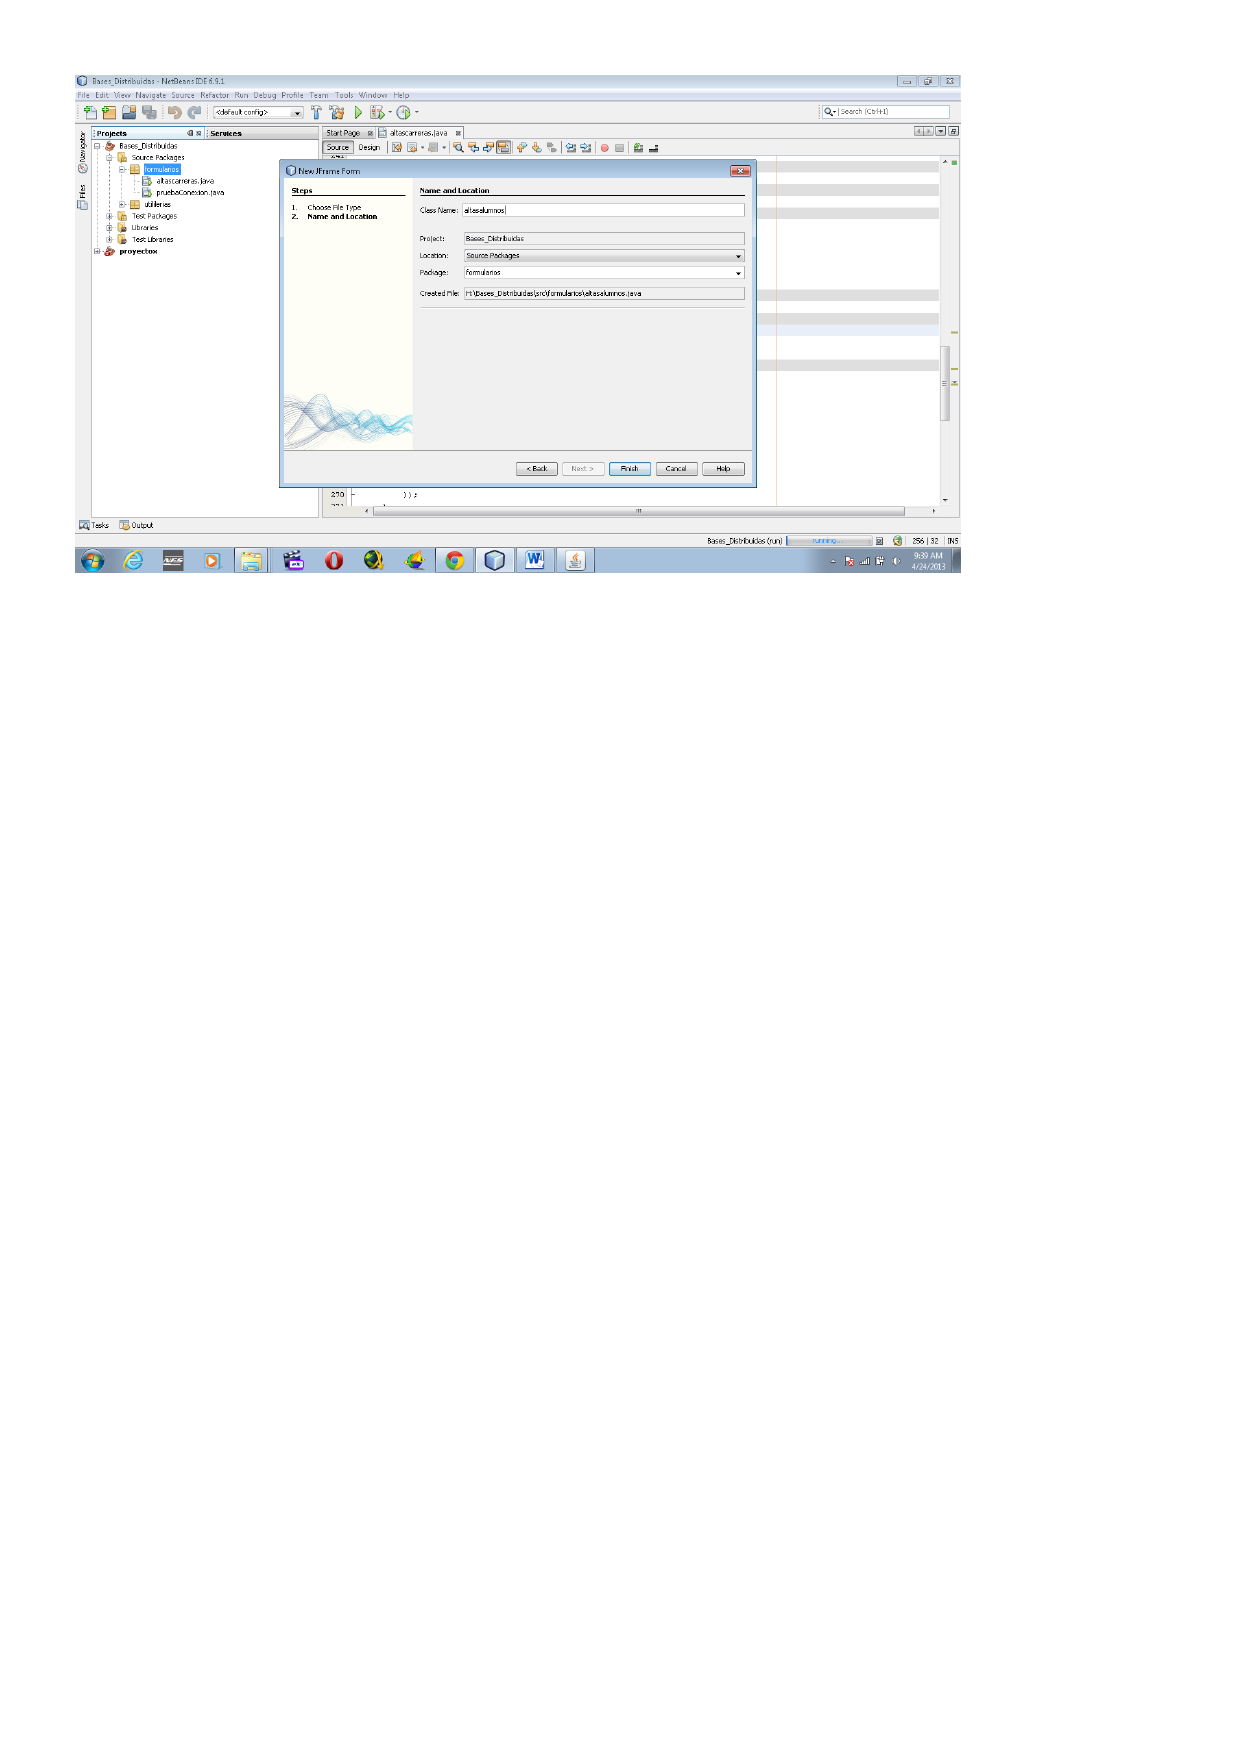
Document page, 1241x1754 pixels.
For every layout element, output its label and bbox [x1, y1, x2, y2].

picture [75, 75, 961, 573]
